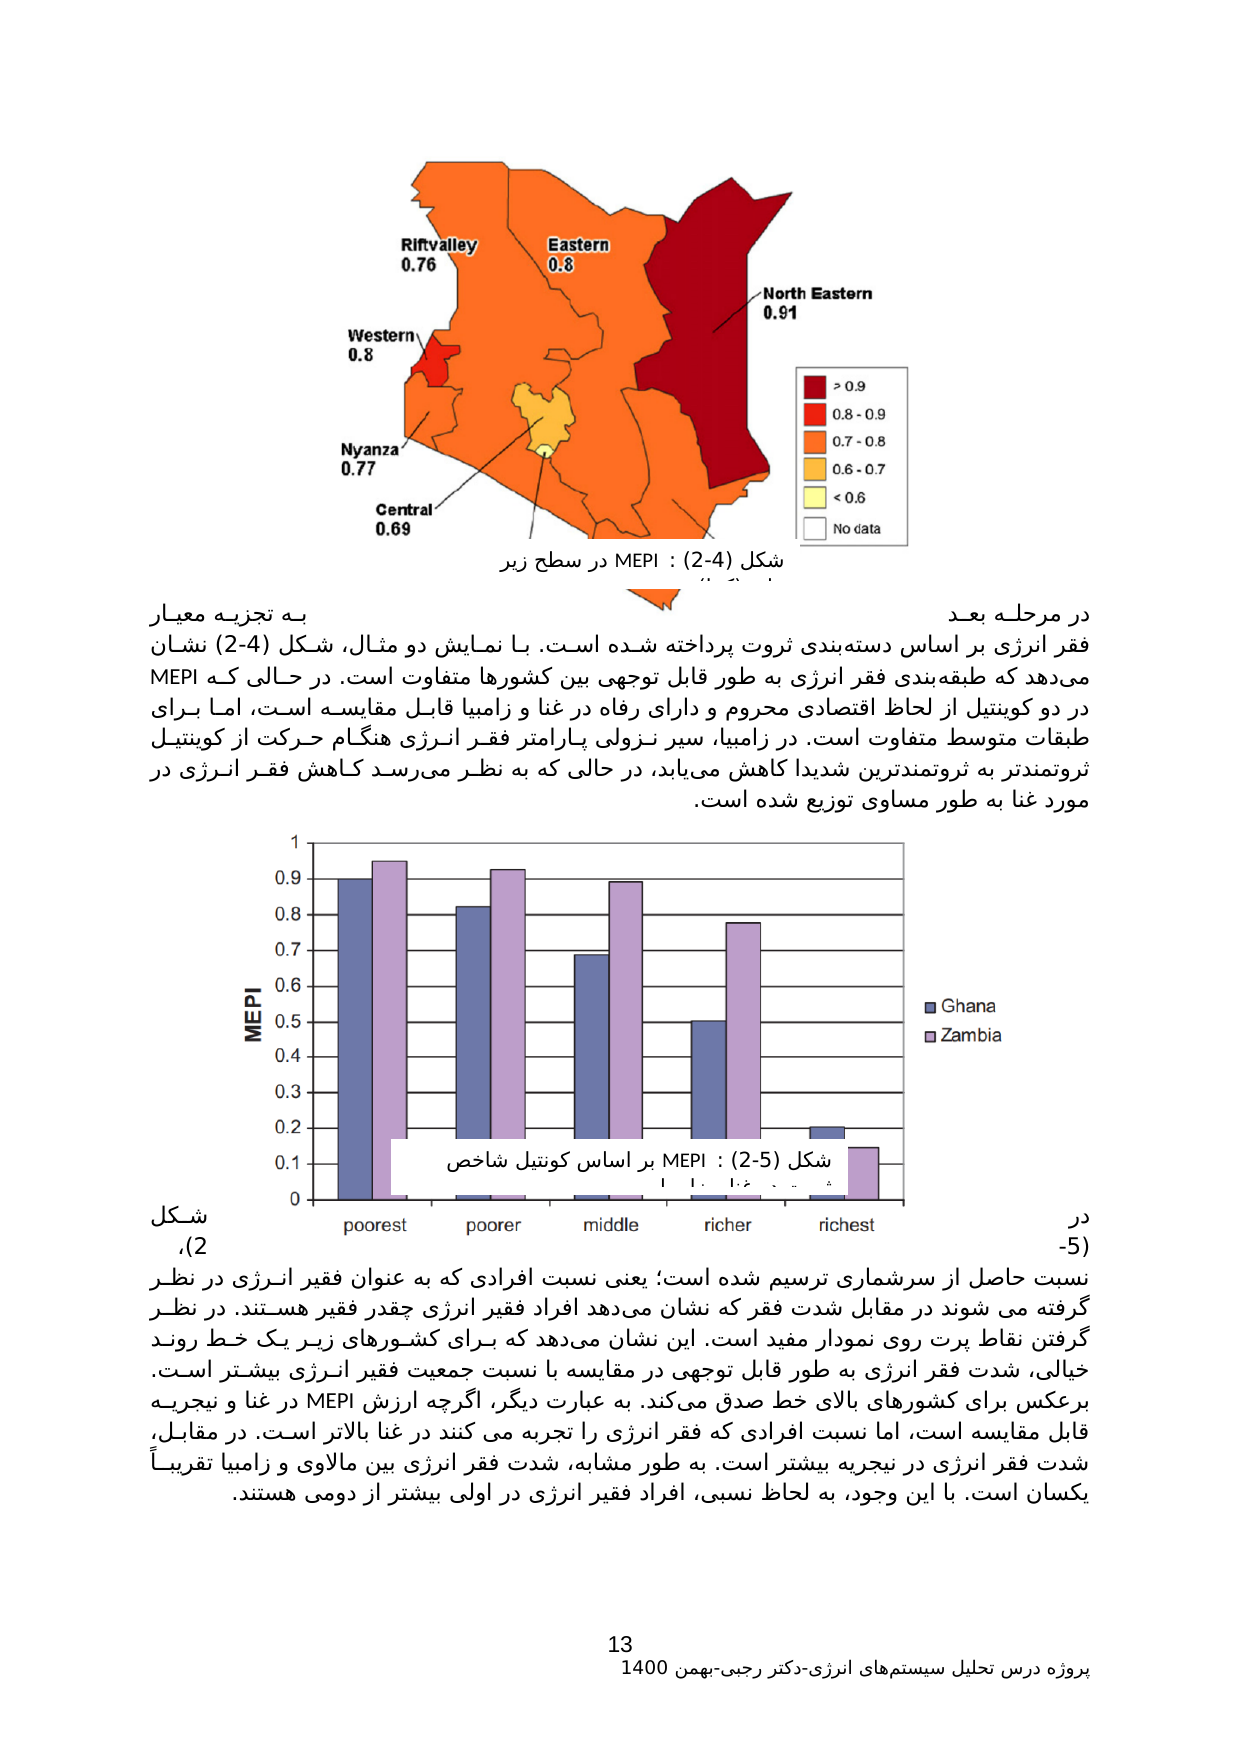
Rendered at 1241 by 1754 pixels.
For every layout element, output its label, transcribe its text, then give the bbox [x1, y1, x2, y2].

picture [325, 150, 931, 629]
text در شکل (5-2)، نسبت حاصل از سرشماری ترسیم شده است؛ یعنی نسبت افرادی که به عنوان فقیر انرژی در نظر گرفته می شوند در مقابل شدت فقر که نشان می‌دهد افراد فقیر انرژی چقدر فقیر هستند. در نظر گرفتن نقاط پرت روی نمودار مفید است. این نشان می‌دهد که برای کشورهای زیر یک خط روند خیالی، شدت فقر انرژی به طور قابل توجهی در مقایسه با نسبت جمعیت فقیر انرژی بیشتر است. برعکس برای کشورهای بالای خط صدق می‌کند. به عبارت دیگر، اگرچه ارزش MEPI در غنا و نیجریه قابل مقایسه است، اما نسبت افرادی که فقر انرژی را تجربه می کنند در غنا بالاتر است. در مقابل، شدت فقر انرژی در نیجریه بیشتر است. به طور مشابه، شدت فقر انرژی بین مالاوی و زامبیا تقریباً یکسان است. با این وجود، به لحاظ نسبی، افراد فقیر انرژی در اولی بیشتر از دومی هستند. [150, 1203, 1090, 1506]
text در مرحله بعد به تجزیه معیار فقر انرژی بر اساس دسته‌بندی ثروت پرداخته شده است. با نمایش دو مثال، شکل (4-2) نشان می‌دهد که طبقه‌بندی فقر انرژی به طور قابل توجهی بین کشورها متفاوت است. در حالی که MEPI در دو کوینتیل از لحاظ اقتصادی محروم و دارای رفاه در غنا و زامبیا قابل مقایسه است، اما برای طبقات متوسط ​​متفاوت است. در زامبیا، سیر نزولی پارامتر فقر انرژی هنگام حرکت از کوینتیل ثروتمندتر به ثروتمندترین شدیدا کاهش می‌یابد، در حالی که به نظر می‌رسد کاهش فقر انرژی در مورد غنا به طور مساوی توزیع شده است. [150, 601, 1090, 812]
picture [226, 816, 1021, 1242]
